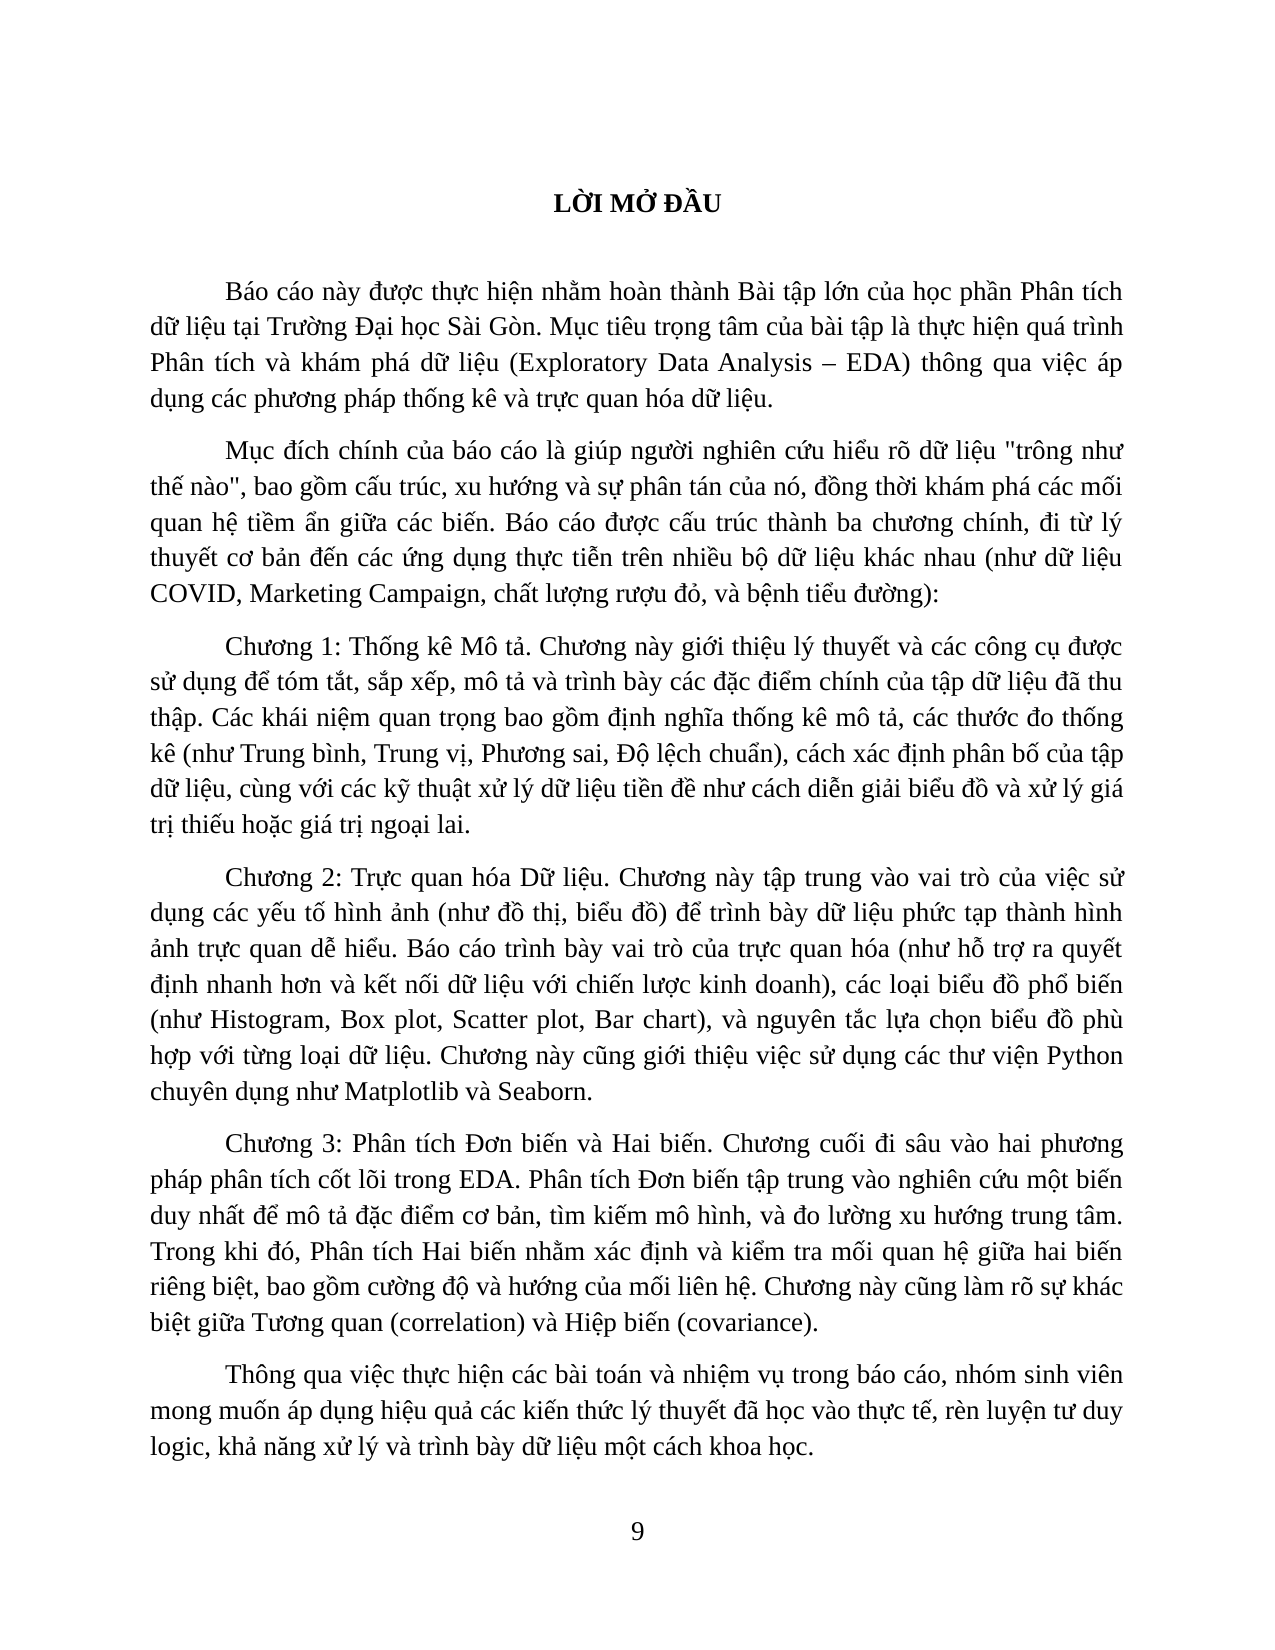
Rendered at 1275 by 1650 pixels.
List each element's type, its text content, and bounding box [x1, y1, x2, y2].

text Thông qua việc thực hiện các bài toán và nhiệm vụ trong báo cáo, nhóm sinh viên mong muốn áp dụng hiệu quả các kiến thức lý thuyết đã học vào thực tế, rèn luyện tư duy logic, khả năng xử lý và trình bày dữ liệu một cách khoa học. [150, 1358, 1125, 1461]
text Chương 2: Trực quan hóa Dữ liệu. Chương này tập trung vào vai trò của việc sử dụng các yếu tố hình ảnh (như đồ thị, biểu đồ) để trình bày dữ liệu phức tạp thành hình ảnh trực quan dễ hiểu. Báo cáo trình bày vai trò của trực quan hóa (như hỗ trợ ra quyết định nhanh hơn và kết nối dữ liệu với chiến lược kinh doanh), các loại biểu đồ phổ biến (như Histogram, Box plot, Scatter plot, Bar chart), và nguyên tắc lựa chọn biểu đồ phù hợp với từng loại dữ liệu. Chương này cũng giới thiệu việc sử dụng các thư viện Python chuyên dụng như Matplotlib và Seaborn. [150, 861, 1125, 1106]
text Báo cáo này được thực hiện nhằm hoàn thành Bài tập lớn của học phần Phân tích dữ liệu tại Trường Đại học Sài Gòn. Mục tiêu trọng tâm của bài tập là thực hiện quá trình Phân tích và khám phá dữ liệu (Exploratory Data Analysis – EDA) thông qua việc áp dụng các phương pháp thống kê và trực quan hóa dữ liệu. [150, 275, 1125, 413]
text Mục đích chính của báo cáo là giúp người nghiên cứu hiểu rõ dữ liệu "trông như thế nào", bao gồm cấu trúc, xu hướng và sự phân tán của nó, đồng thời khám phá các mối quan hệ tiềm ẩn giữa các biến. Báo cáo được cấu trúc thành ba chương chính, đi từ lý thuyết cơ bản đến các ứng dụng thực tiễn trên nhiều bộ dữ liệu khác nhau (như dữ liệu COVID, Marketing Campaign, chất lượng rượu đỏ, và bệnh tiểu đường): [150, 434, 1125, 608]
text Chương 1: Thống kê Mô tả. Chương này giới thiệu lý thuyết và các công cụ được sử dụng để tóm tắt, sắp xếp, mô tả và trình bày các đặc điểm chính của tập dữ liệu đã thu thập. Các khái niệm quan trọng bao gồm định nghĩa thống kê mô tả, các thước đo thống kê (như Trung bình, Trung vị, Phương sai, Độ lệch chuẩn), cách xác định phân bố của tập dữ liệu, cùng với các kỹ thuật xử lý dữ liệu tiền đề như cách diễn giải biểu đồ và xử lý giá trị thiếu hoặc giá trị ngoại lai. [150, 630, 1125, 839]
subtitle LỜI MỞ ĐẦU [150, 187, 1125, 219]
text Chương 3: Phân tích Đơn biến và Hai biến. Chương cuối đi sâu vào hai phương pháp phân tích cốt lõi trong EDA. Phân tích Đơn biến tập trung vào nghiên cứu một biến duy nhất để mô tả đặc điểm cơ bản, tìm kiếm mô hình, và đo lường xu hướng trung tâm. Trong khi đó, Phân tích Hai biến nhằm xác định và kiểm tra mối quan hệ giữa hai biến riêng biệt, bao gồm cường độ và hướng của mối liên hệ. Chương này cũng làm rõ sự khác biệt giữa Tương quan (correlation) và Hiệp biến (covariance). [150, 1127, 1125, 1337]
